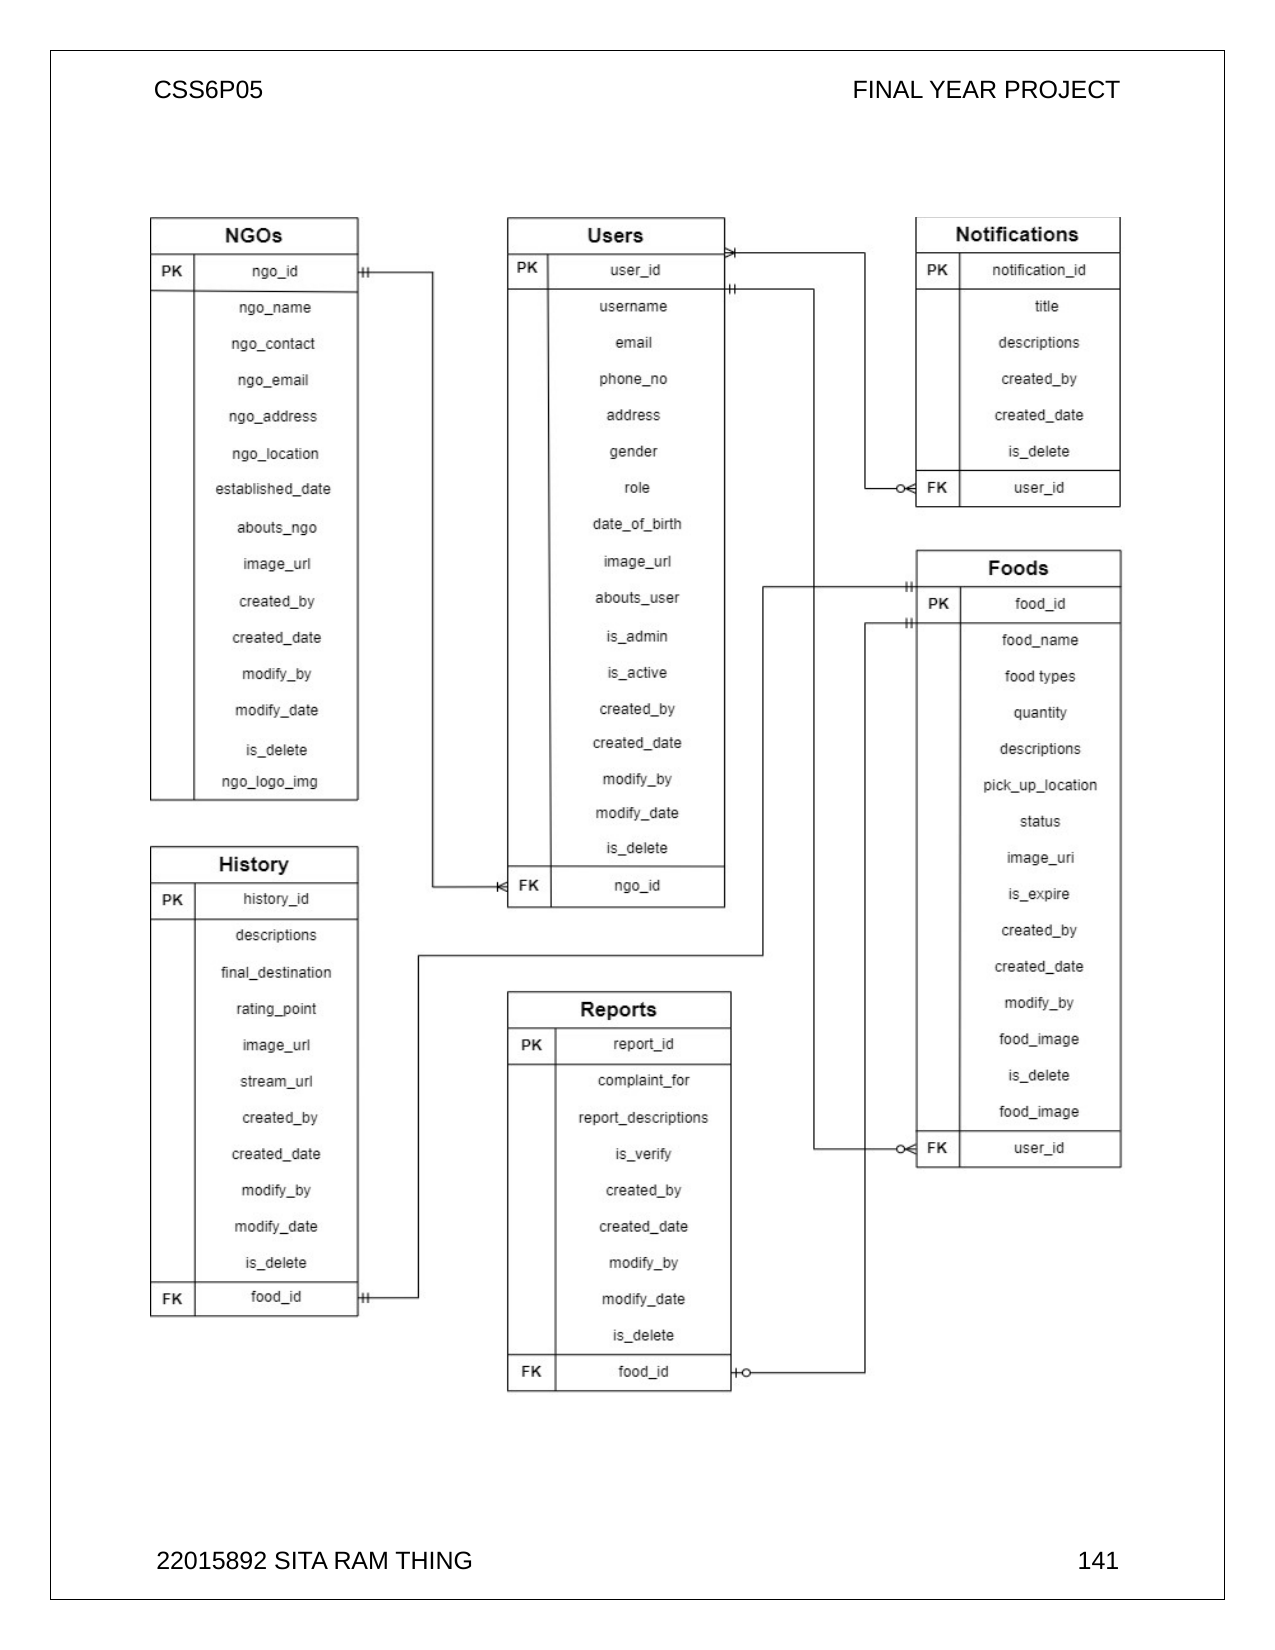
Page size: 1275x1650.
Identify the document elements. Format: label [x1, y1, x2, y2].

picture [150, 217, 1125, 1395]
